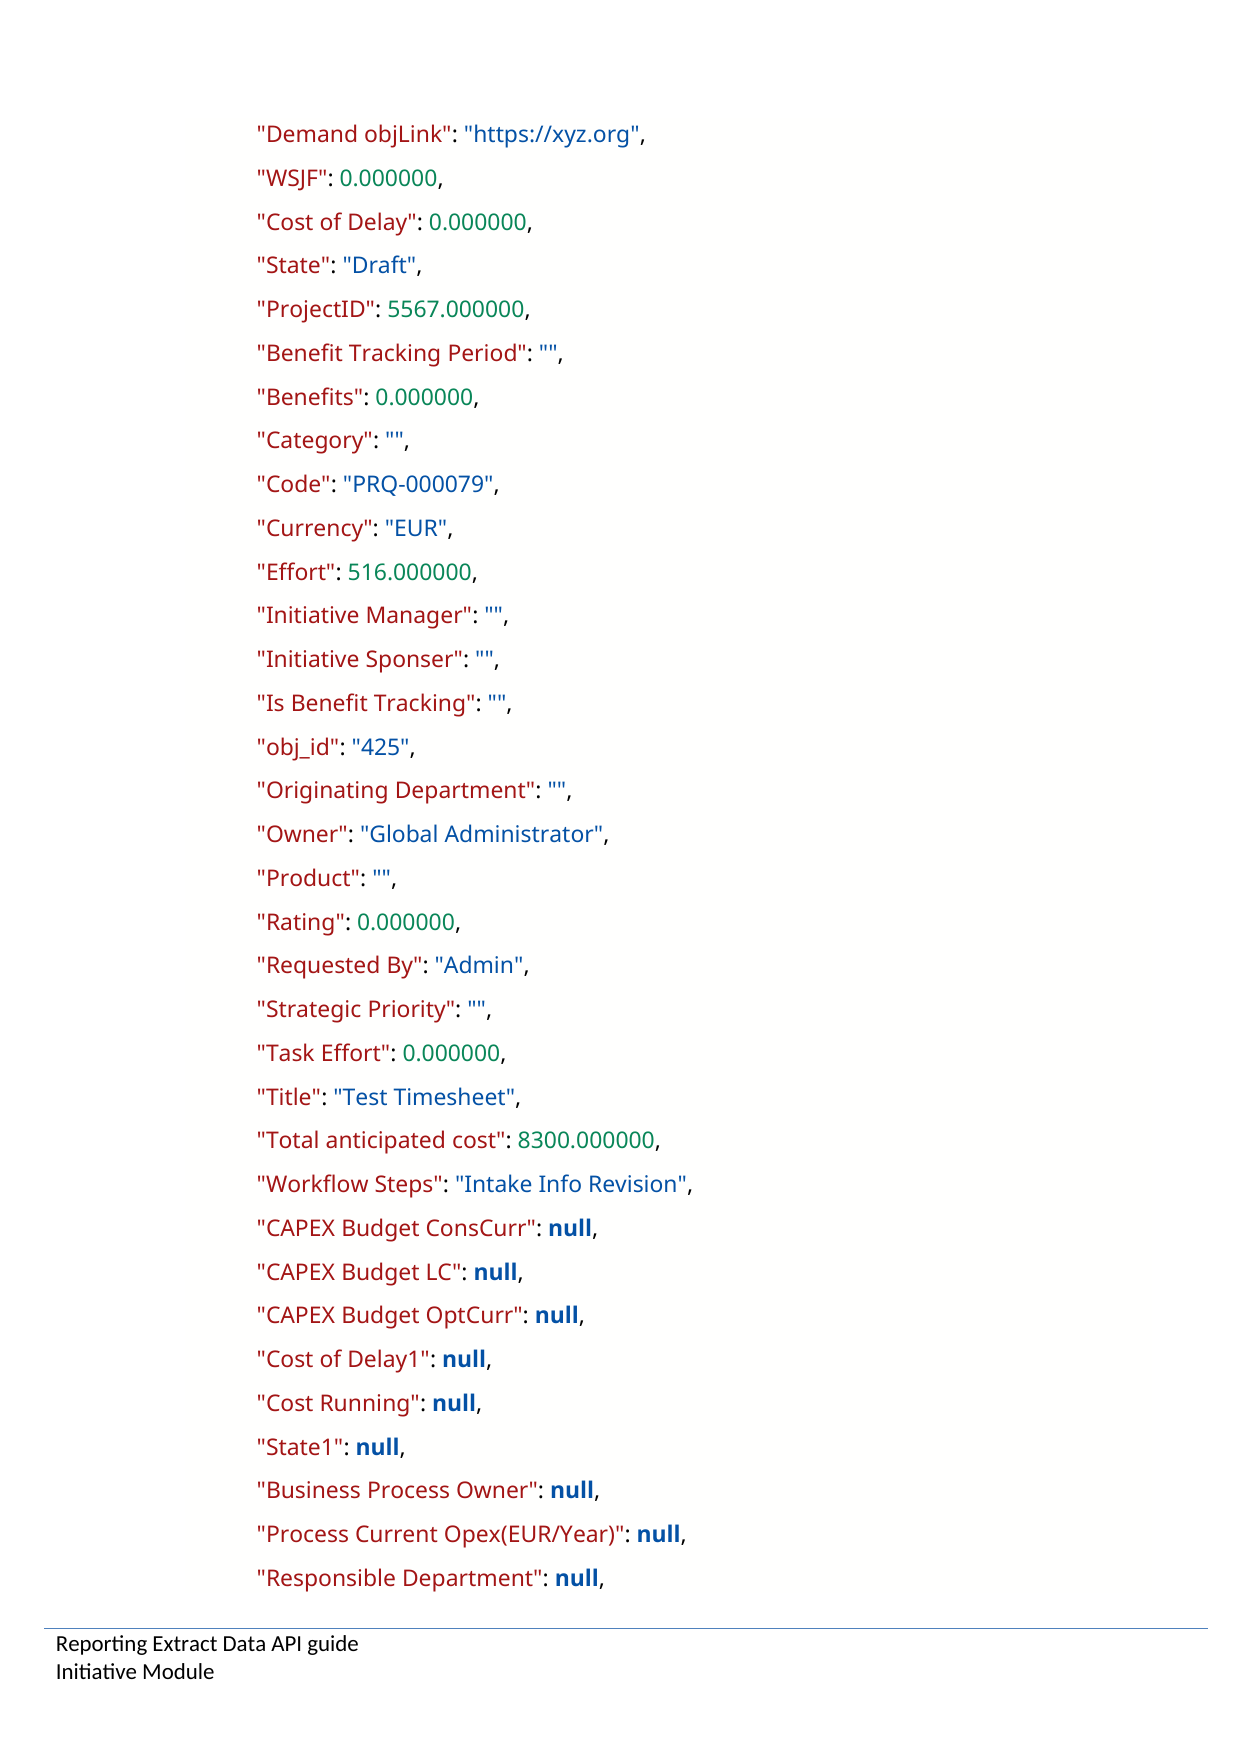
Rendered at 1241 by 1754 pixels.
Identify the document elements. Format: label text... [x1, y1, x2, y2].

text "CAPEX Budget LC": null, [185, 1256, 1152, 1287]
text "Demand objLink": "https://xyz.org", [185, 118, 1152, 149]
text "Originating Department": "", [185, 774, 1152, 806]
text "Requested By": "Admin", [185, 949, 1152, 981]
text "Cost Running": null, [185, 1387, 1152, 1418]
text "Category": "", [185, 424, 1152, 456]
text "Owner": "Global Administrator", [185, 818, 1152, 849]
text "State1": null, [185, 1431, 1152, 1462]
text "Is Benefit Tracking": "", [185, 687, 1152, 718]
text "obj_id": "425", [185, 731, 1152, 762]
text "Cost of Delay": 0.000000, [185, 206, 1152, 237]
text "Total anticipated cost": 8300.000000, [185, 1124, 1152, 1156]
text "Cost of Delay1": null, [185, 1343, 1152, 1374]
text "Effort": 516.000000, [185, 556, 1152, 587]
text "Title": "Test Timesheet", [185, 1081, 1152, 1112]
text "Strategic Priority": "", [185, 993, 1152, 1024]
text "Benefits": 0.000000, [185, 381, 1152, 412]
text "Business Process Owner": null, [185, 1474, 1152, 1506]
text "WSJF": 0.000000, [185, 162, 1152, 193]
text "Rating": 0.000000, [185, 906, 1152, 937]
text "Task Effort": 0.000000, [185, 1037, 1152, 1068]
text "ProjectID": 5567.000000, [185, 293, 1152, 324]
text "Code": "PRQ-000079", [185, 468, 1152, 499]
text "Initiative Manager": "", [185, 599, 1152, 631]
text "CAPEX Budget ConsCurr": null, [185, 1212, 1152, 1243]
text "State": "Draft", [185, 249, 1152, 281]
text "Process Current Opex(EUR/Year)": null, [185, 1518, 1152, 1549]
text "Workflow Steps": "Intake Info Revision", [185, 1168, 1152, 1199]
text "Product": "", [185, 862, 1152, 893]
text "Benefit Tracking Period": "", [185, 337, 1152, 368]
text "Currency": "EUR", [185, 512, 1152, 543]
text "CAPEX Budget OptCurr": null, [185, 1299, 1152, 1331]
text "Responsible Department": null, [185, 1562, 1152, 1593]
text "Initiative Sponser": "", [185, 643, 1152, 674]
